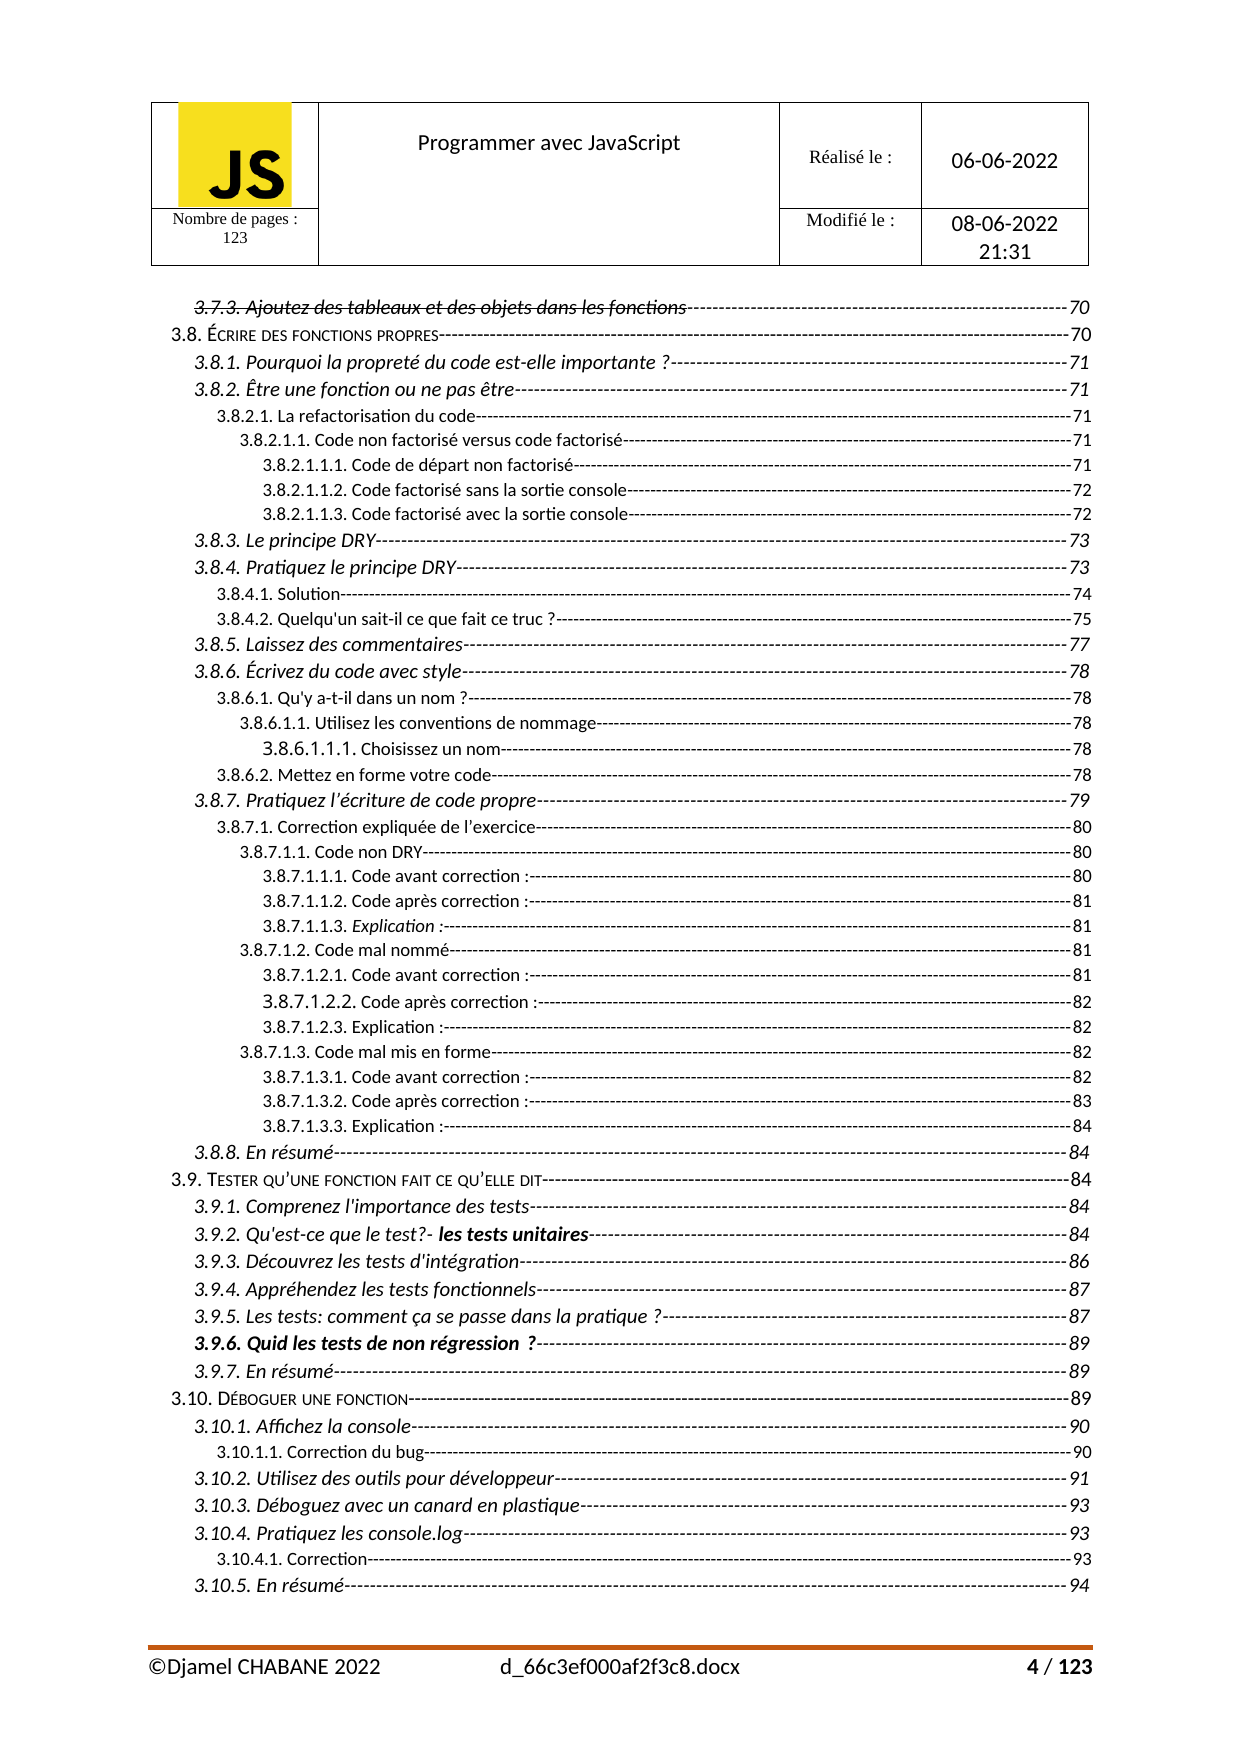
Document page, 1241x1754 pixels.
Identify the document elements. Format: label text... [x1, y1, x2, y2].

text 3.9.3. Découvrez les tests d'intégration 86 [193, 1248, 1093, 1274]
text 3.8.7.1.2.2. Code après correction : 82 [262, 988, 1093, 1013]
text 3.9.6. Quid les tests de non régression ? 89 [193, 1331, 1093, 1356]
text 3.8.7. Pratiquez l’écriture de code propre 79 [193, 788, 1093, 813]
text 3.9.5. Les tests: comment ça se passe dans la pratique ? 87 [193, 1303, 1093, 1329]
text 3.8.7.1.1.2. Code après correction : 81 [262, 889, 1093, 912]
text 3.8.2.1.1. Code non factorisé versus code factorisé 71 [239, 428, 1093, 451]
text 3.8.7.1.2.1. Code avant correction : 81 [262, 963, 1093, 986]
text 3.8.7.1.2. Code mal nommé 81 [239, 938, 1093, 961]
text 3.10.2. Utilisez des outils pour développeur 91 [193, 1465, 1093, 1490]
picture [178, 102, 292, 207]
text 3.8.7.1.1.1. Code avant correction : 80 [262, 864, 1093, 887]
text 3.8.4.1. Solution 74 [216, 582, 1093, 605]
text 3.8.6.1. Qu'y a-t-il dans un nom ? 78 [216, 686, 1093, 709]
text 3.9.7. En résumé 89 [193, 1358, 1093, 1383]
text 3.8.7.1.1.3. Explication : 81 [262, 914, 1093, 937]
text 3.8.5. Laissez des commentaires 77 [193, 631, 1093, 657]
text 3.9. Tester qu’une fonction fait ce qu’elle dit 84 [171, 1166, 1093, 1192]
text 3.10.1. Affichez la console 90 [193, 1413, 1093, 1438]
text 3.8. Écrire des fonctions propres 70 [171, 322, 1093, 347]
text 3.8.4.2. Quelqu'un sait-il ce que fait ce truc ? 75 [216, 607, 1093, 629]
text 3.8.7.1. Correction expliquée de l’exercice 80 [216, 815, 1093, 838]
text 3.8.2.1.1.1. Code de départ non factorisé 71 [262, 453, 1093, 476]
text 3.8.3. Le principe DRY 73 [193, 527, 1093, 553]
text 3.8.7.1.3.1. Code avant correction : 82 [262, 1065, 1093, 1088]
text 3.8.6.1.1.1. Choisissez un nom 78 [262, 736, 1093, 761]
text 3.10.4. Pratiquez les console.log 93 [193, 1520, 1093, 1545]
text 3.8.7.1.1. Code non DRY 80 [239, 840, 1093, 863]
text 3.8.4. Pratiquez le principe DRY 73 [193, 554, 1093, 580]
text 3.8.6.2. Mettez en forme votre code 78 [216, 763, 1093, 786]
text 3.10. Déboguer une fonction 89 [171, 1385, 1093, 1411]
text 3.8.2.1.1.2. Code factorisé sans la sortie console 72 [262, 478, 1093, 501]
text 3.8.7.1.3.2. Code après correction : 83 [262, 1089, 1093, 1112]
text 3.9.1. Comprenez l'importance des tests 84 [193, 1194, 1093, 1219]
text 3.9.4. Appréhendez les tests fonctionnels 87 [193, 1276, 1093, 1301]
text 3.7.3. Ajoutez des tableaux et des objets dans les fonctions 70 [193, 294, 1093, 319]
text 3.8.6.1.1. Utilisez les conventions de nommage 78 [239, 711, 1093, 734]
text 3.10.4.1. Correction 93 [216, 1547, 1093, 1570]
text 3.10.3. Déboguez avec un canard en plastique 93 [193, 1492, 1093, 1518]
text 3.9.2. Qu'est-ce que le test?- les tests unitaires 84 [193, 1221, 1093, 1246]
text 3.8.6. Écrivez du code avec style 78 [193, 659, 1093, 684]
text 3.8.8. En résumé 84 [193, 1139, 1093, 1164]
text 3.10.5. En résumé 94 [193, 1572, 1093, 1597]
text 3.10.1.1. Correction du bug 90 [216, 1440, 1093, 1463]
text 3.8.2.1.1.3. Code factorisé avec la sortie console 72 [262, 502, 1093, 525]
text 3.8.1. Pourquoi la propreté du code est-elle importante ? 71 [193, 349, 1093, 374]
text 3.8.7.1.2.3. Explication : 82 [262, 1015, 1093, 1038]
text 3.8.7.1.3.3. Explication : 84 [262, 1114, 1093, 1137]
text 3.8.7.1.3. Code mal mis en forme 82 [239, 1040, 1093, 1063]
text 3.8.2. Être une fonction ou ne pas être 71 [193, 376, 1093, 402]
text 3.8.2.1. La refactorisation du code 71 [216, 404, 1093, 427]
